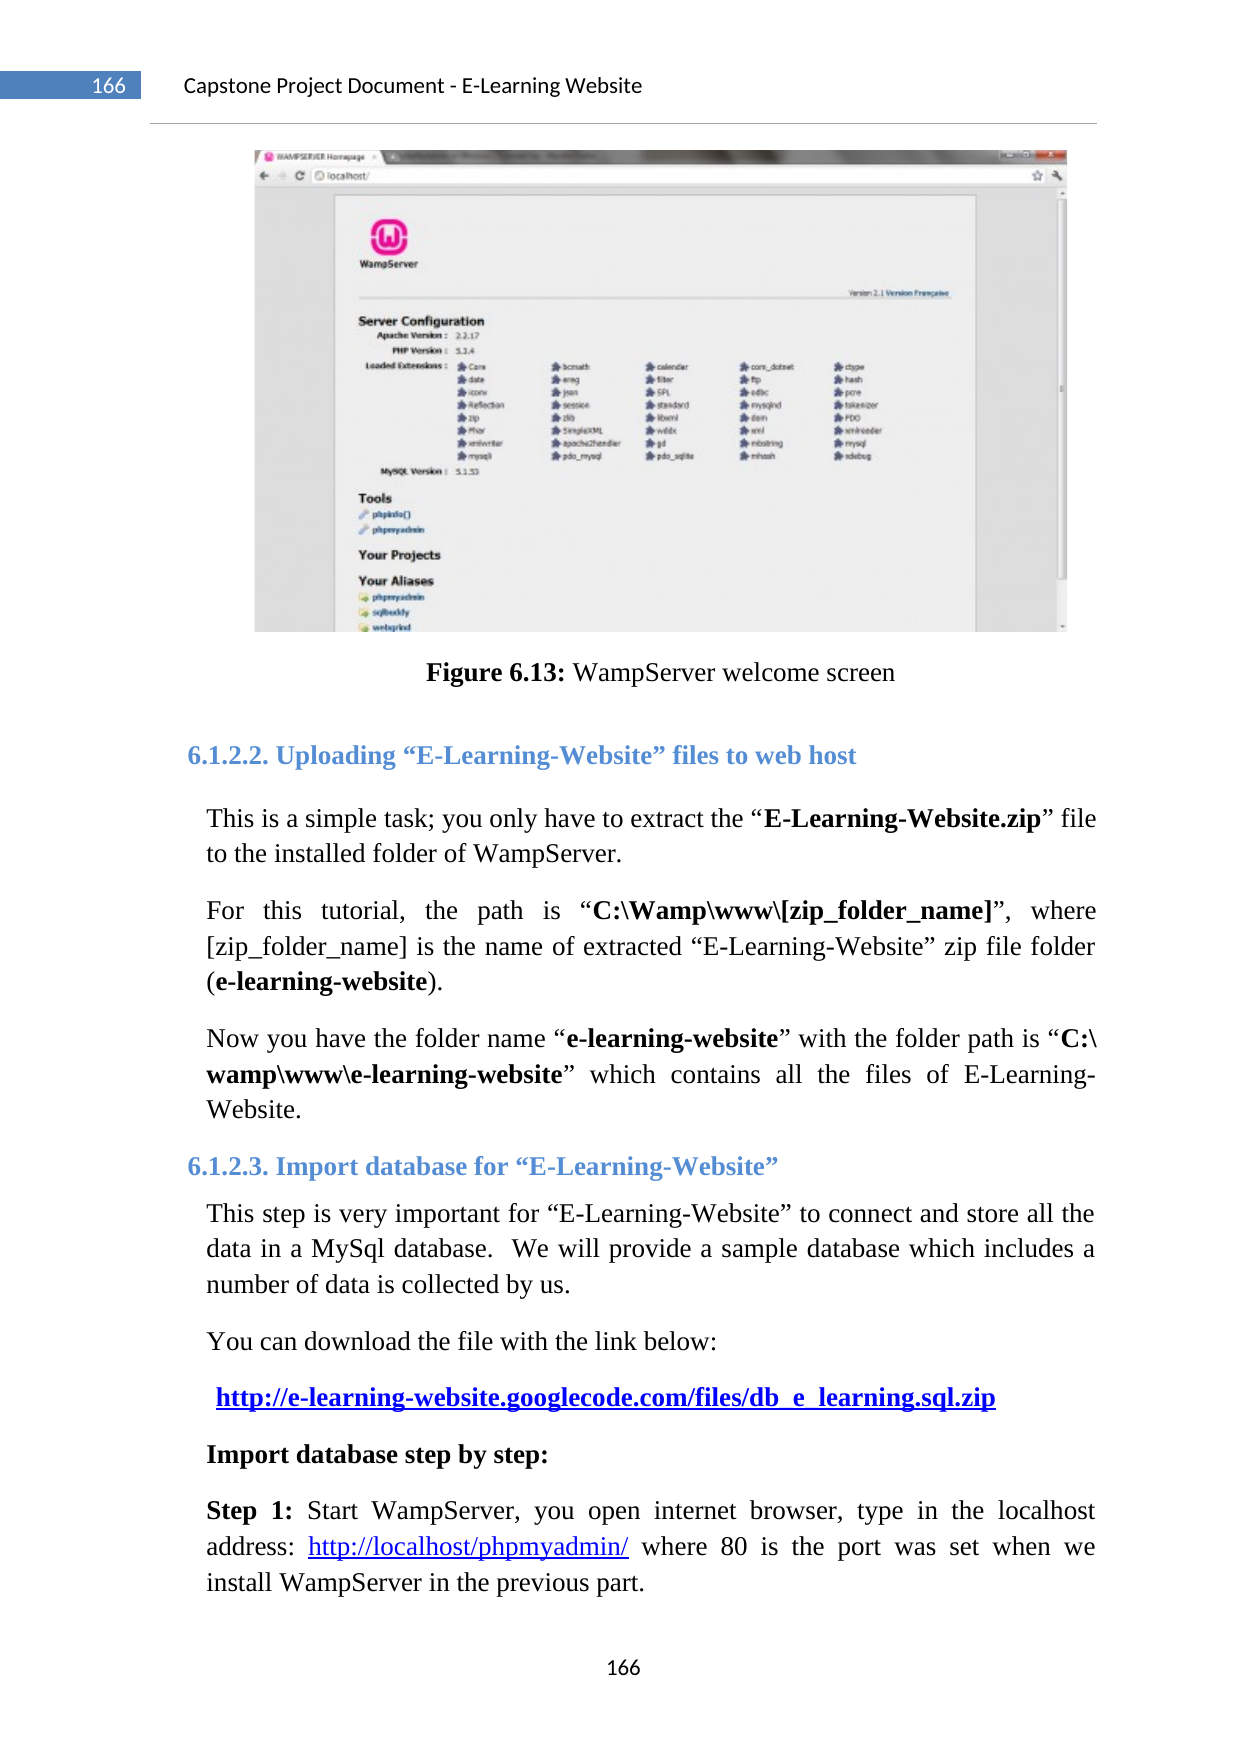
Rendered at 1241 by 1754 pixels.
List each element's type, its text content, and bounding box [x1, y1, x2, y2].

picture [254, 150, 1068, 632]
text This step is very important for “E-Learning-Website” to connect and store all the data in a MySql database. We will provide a sample database which includes a number of data is collected by us. [206, 1197, 1097, 1299]
text Now you have the folder name “e-learning-website” with the folder path is “C:\wamp\www\e-learning-website” which contains all the files of E-Learning-Website. [206, 1022, 1097, 1124]
text For this tutorial, the path is “C:\Wamp\www\[zip_folder_name]”, where [zip_folder_name] is the name of extracted “E-Learning-Website” zip file folder (e-learning-website). [206, 894, 1097, 997]
subtitle 6.1.2.3. Import database for “E-Learning-Website” [187, 1150, 1097, 1181]
text This is a simple task; you only have to extract the “E-Learning-Website.zip” file to the installed folder of WampServer. [206, 802, 1097, 868]
text Step 1: Start WampServer, you open internet browser, type in the localhost address: http://localhost/phpmyadmin/ where 80 is the port was set when we install WampServer in the previous part. [206, 1494, 1097, 1597]
text Import database step by step: [206, 1438, 1097, 1469]
subtitle 6.1.2.2. Uploading “E-Learning-Website” files to web host [187, 739, 1097, 771]
text Figure 6.13: WampServer welcome screen [225, 656, 1097, 687]
text http://e-learning-website.googlecode.com/files/db_e_learning.sql.zip [216, 1381, 1097, 1412]
text You can download the file with the link below: [206, 1325, 1097, 1356]
